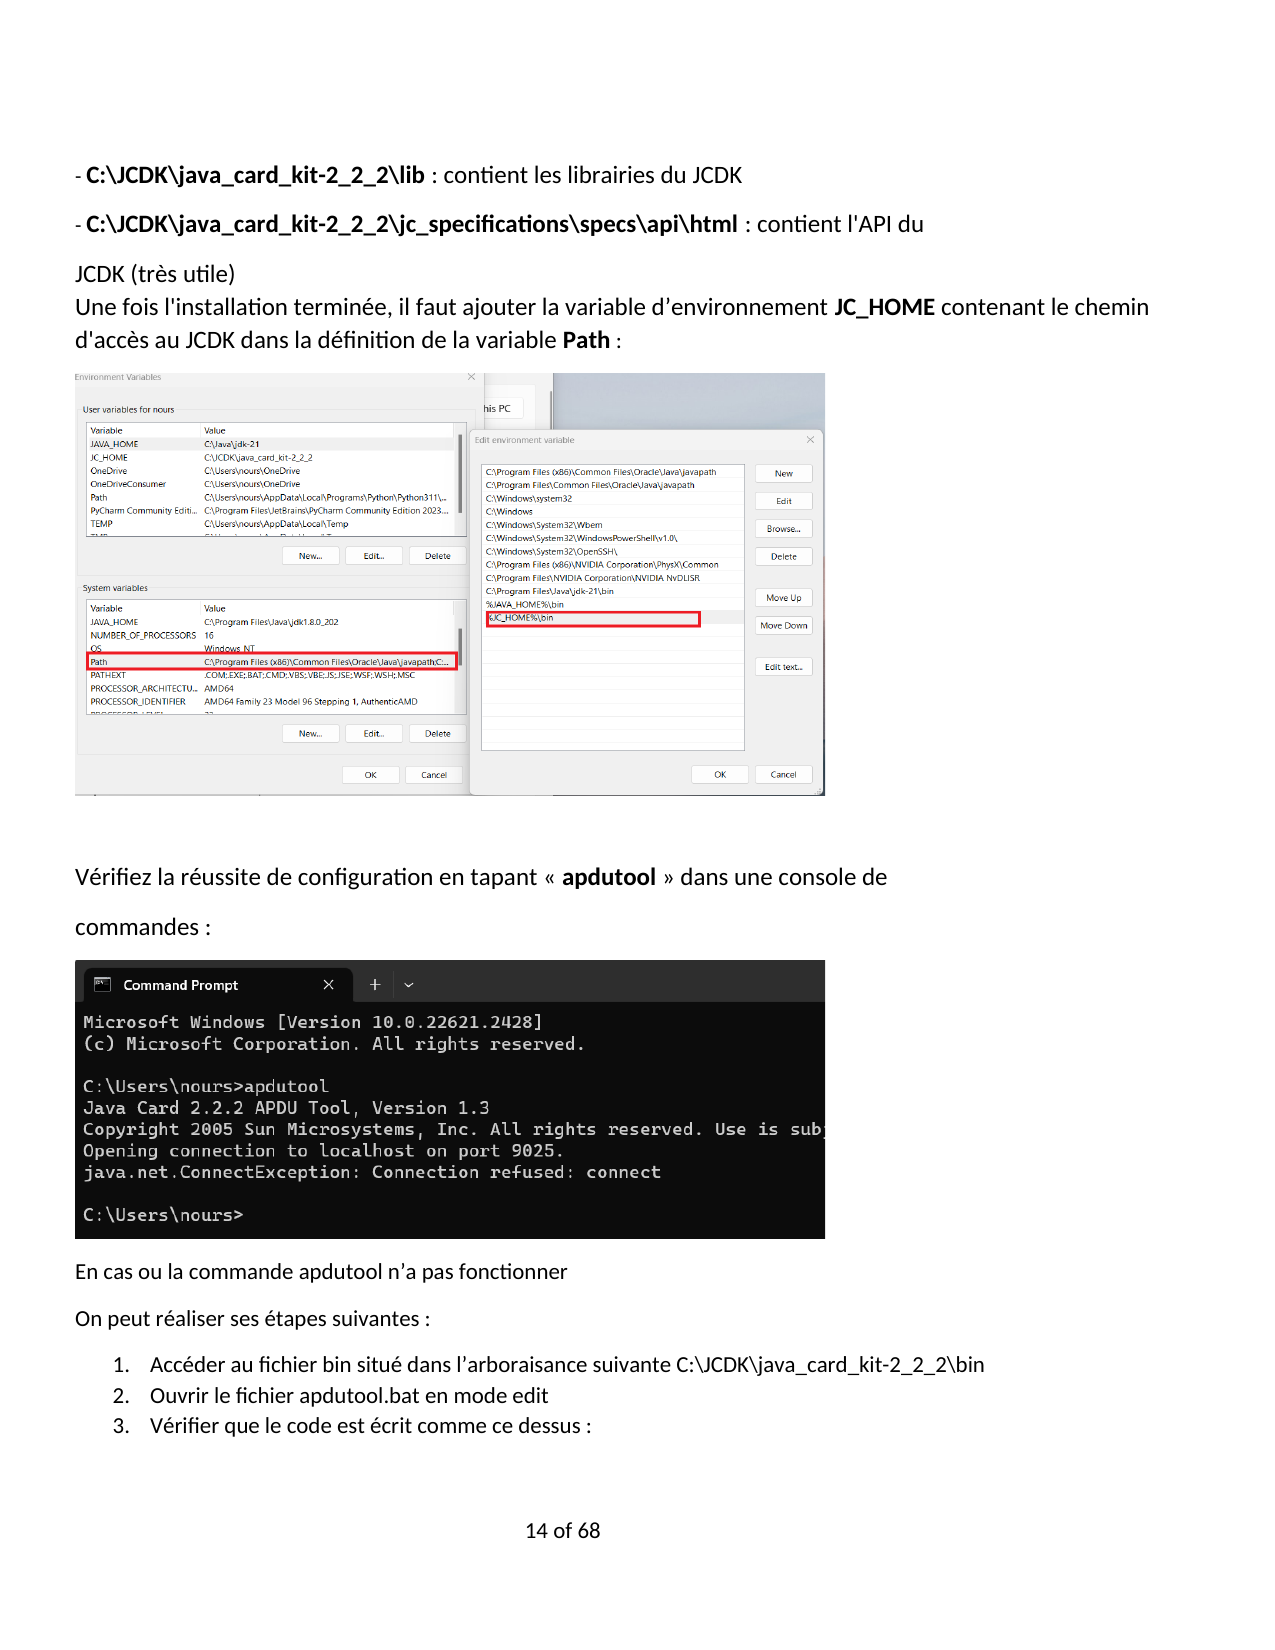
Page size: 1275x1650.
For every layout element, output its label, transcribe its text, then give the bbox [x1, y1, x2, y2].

text On peut réaliser ses étapes suivantes : [75, 1304, 1200, 1332]
text JCDK (très utile) Une fois l'installation terminée, il faut ajouter la variable d’environnement JC_HOME contenant le chemin d'accès au JCDK dans la définition de la variable Path : [75, 258, 1200, 354]
list Accéder au fichier bin situé dans l’arboraisance suivante C:\JCDK\java_card_kit-2_2_2\bin [112, 1351, 1200, 1378]
text - C:\JCDK\java_card_kit-2_2_2\lib : contient les librairies du JCDK [75, 159, 1200, 189]
list Ouvrir le fichier apdutool.bat en mode edit [112, 1381, 1200, 1409]
text - C:\JCDK\java_card_kit-2_2_2\jc_specifications\specs\api\html : contient l'API du [75, 209, 1200, 239]
picture [75, 960, 826, 1239]
picture [75, 373, 826, 796]
list Vérifier que le code est écrit comme ce dessus : [112, 1411, 1200, 1439]
text En cas ou la commande apdutool n’a pas fonctionner [75, 1257, 1200, 1285]
text commandes : [75, 911, 1200, 941]
text Vérifiez la réussite de configuration en tapant « apdutool » dans une console de [75, 861, 1200, 892]
